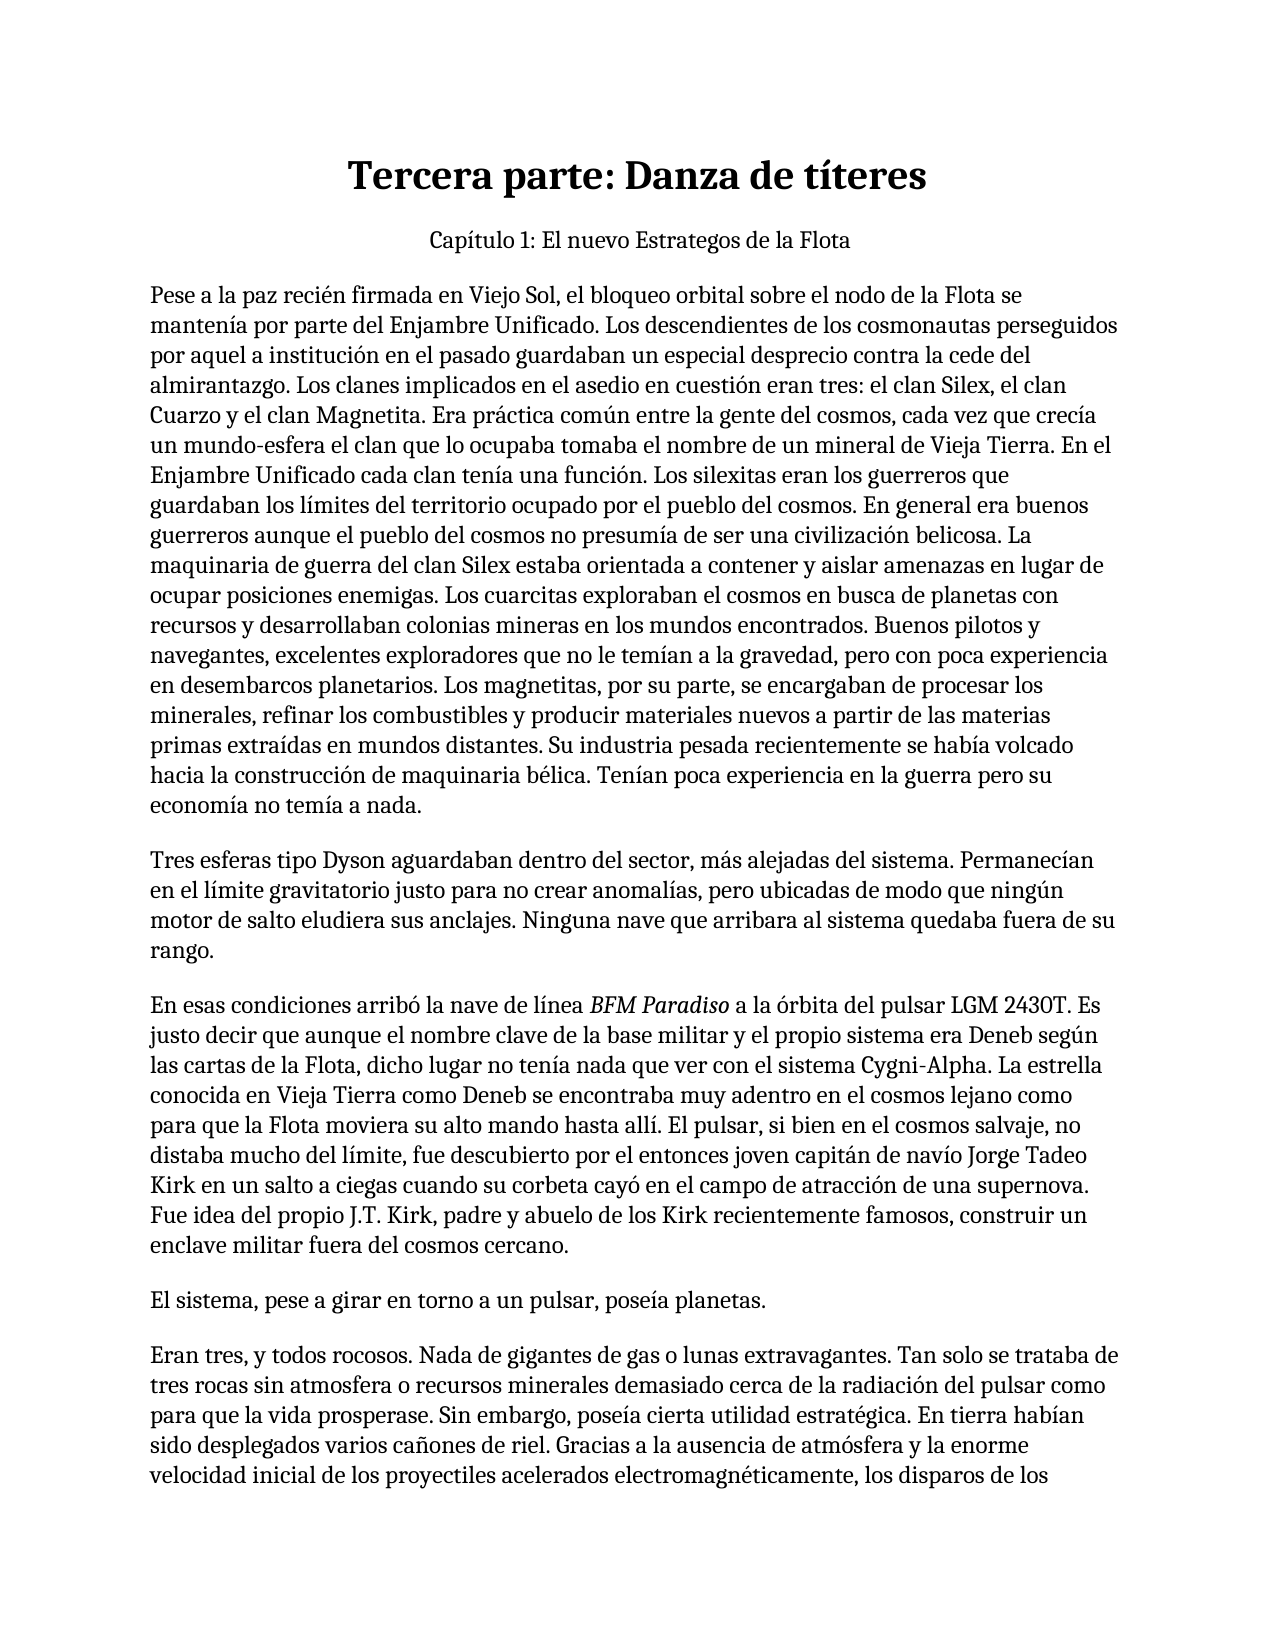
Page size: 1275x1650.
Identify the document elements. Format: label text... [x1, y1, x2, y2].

text Pese a la paz recién firmada en Viejo Sol, el bloqueo orbital sobre el nodo de la Flota se mantenía por parte del Enjambre Unificado. Los descendientes de los cosmonautas perseguidos por aquel a institución en el pasado guardaban un especial desprecio contra la cede del almirantazgo. Los clanes implicados en el asedio en cuestión eran tres: el clan Silex, el clan Cuarzo y el clan Magnetita. Era práctica común entre la gente del cosmos, cada vez que crecía un mundo-esfera el clan que lo ocupaba tomaba el nombre de un mineral de Vieja Tierra. En el Enjambre Unificado cada clan tenía una función. Los silexitas eran los guerreros que guardaban los límites del territorio ocupado por el pueblo del cosmos. En general era buenos guerreros aunque el pueblo del cosmos no presumía de ser una civilización belicosa. La maquinaria de guerra del clan Silex estaba orientada a contener y aislar amenazas en lugar de ocupar posiciones enemigas. Los cuarcitas exploraban el cosmos en busca de planetas con recursos y desarrollaban colonias mineras en los mundos encontrados. Buenos pilotos y navegantes, excelentes exploradores que no le temían a la gravedad, pero con poca experiencia en desembarcos planetarios. Los magnetitas, por su parte, se encargaban de procesar los minerales, refinar los combustibles y producir materiales nuevos a partir de las materias primas extraídas en mundos distantes. Su industria pesada recientemente se había volcado hacia la construcción de maquinaria bélica. Tenían poca experiencia en la guerra pero su economía no temía a nada. [150, 280, 1125, 820]
text El sistema, pese a girar en torno a un pulsar, poseía planetas. [150, 1285, 1125, 1315]
subtitle Tercera parte: Danza de títeres [150, 150, 1125, 200]
text En esas condiciones arribó la nave de línea BFM Paradiso a la órbita del pulsar LGM 2430T. Es justo decir que aunque el nombre clave de la base militar y el propio sistema era Deneb según las cartas de la Flota, dicho lugar no tenía nada que ver con el sistema Cygni-Alpha. La estrella conocida en Vieja Tierra como Deneb se encontraba muy adentro en el cosmos lejano como para que la Flota moviera su alto mando hasta allí. El pulsar, si bien en el cosmos salvaje, no distaba mucho del límite, fue descubierto por el entonces joven capitán de navío Jorge Tadeo Kirk en un salto a ciegas cuando su corbeta cayó en el campo de atracción de una supernova. Fue idea del propio J.T. Kirk, padre y abuelo de los Kirk recientemente famosos, construir un enclave militar fuera del cosmos cercano. [150, 990, 1125, 1260]
text Tres esferas tipo Dyson aguardaban dentro del sector, más alejadas del sistema. Permanecían en el límite gravitatorio justo para no crear anomalías, pero ubicadas de modo que ningún motor de salto eludiera sus anclajes. Ninguna nave que arribara al sistema quedaba fuera de su rango. [150, 845, 1125, 965]
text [150, 1340, 1125, 1490]
list Capítulo 1: El nuevo Estrategos de la Flota [150, 225, 1125, 255]
